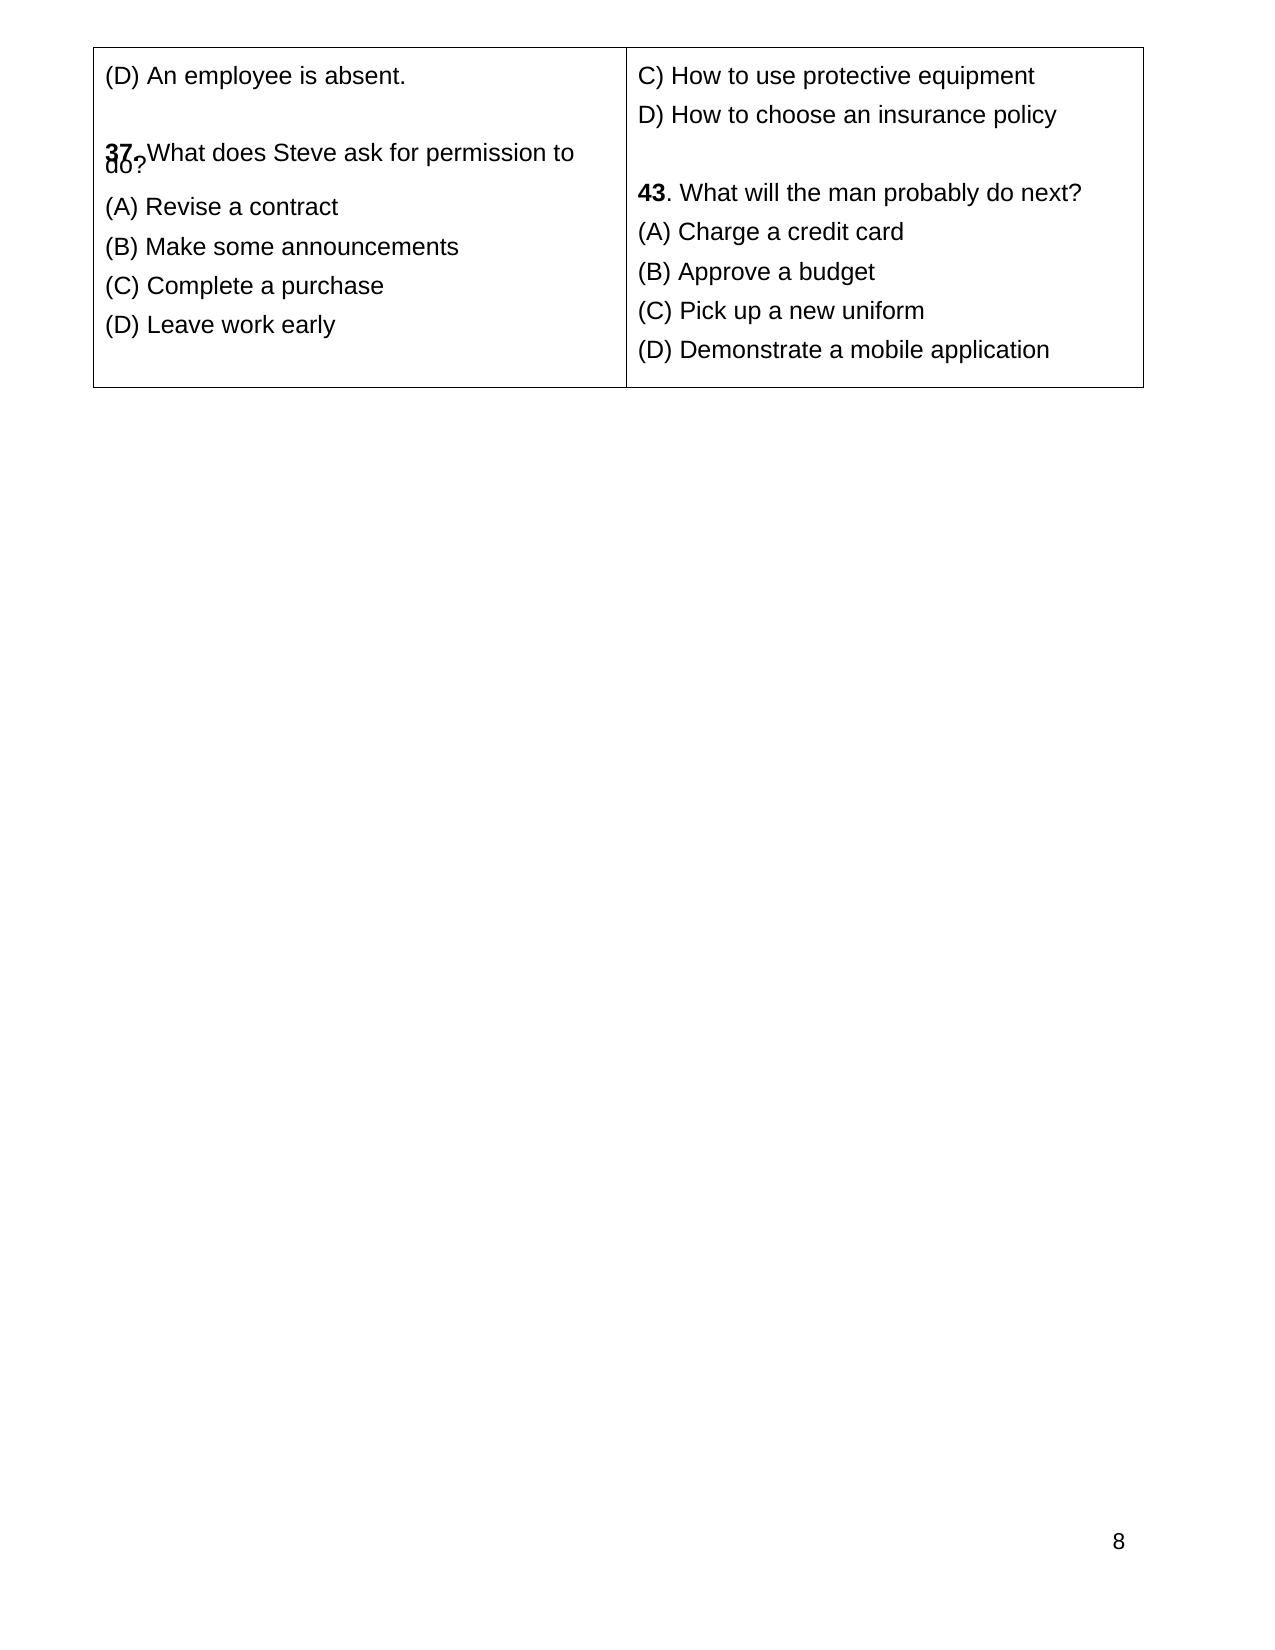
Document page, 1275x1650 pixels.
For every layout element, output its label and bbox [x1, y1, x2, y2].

table_cell [94, 48, 626, 387]
table_cell [627, 48, 1143, 387]
